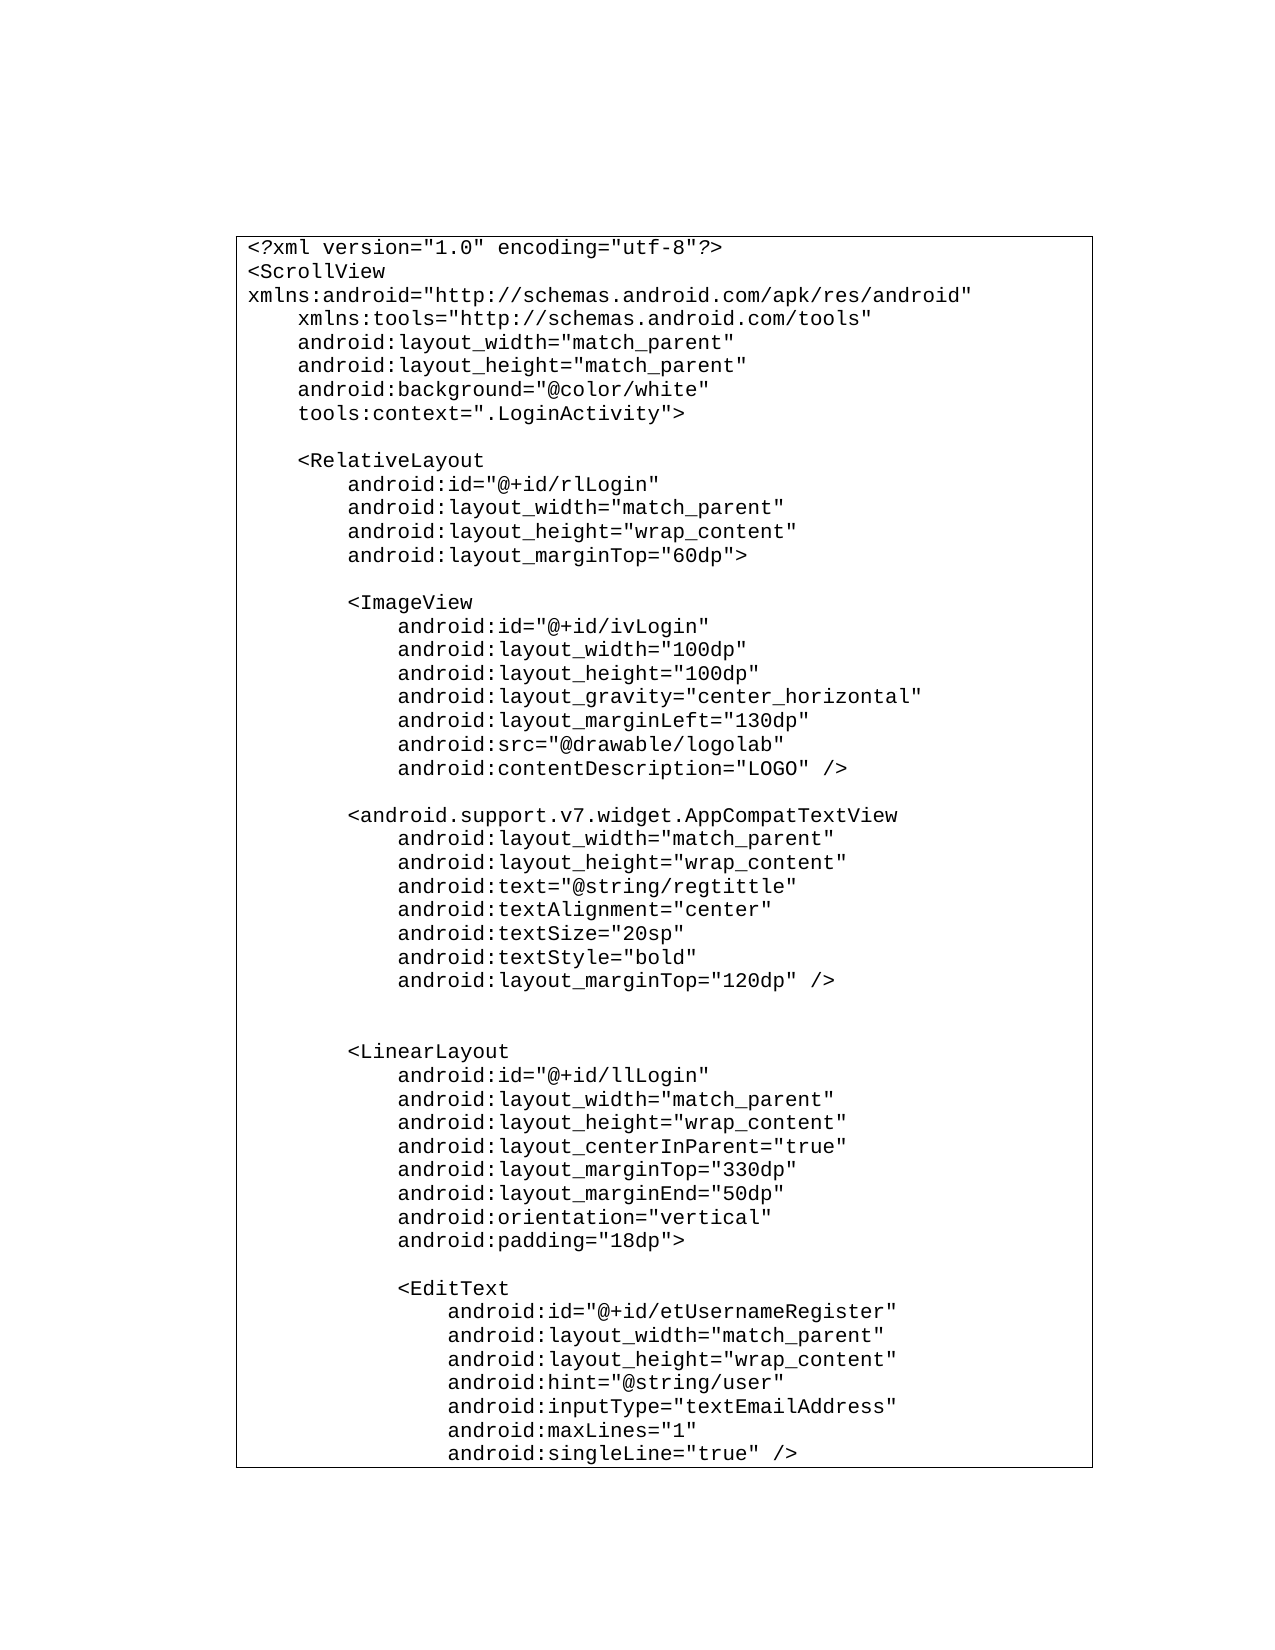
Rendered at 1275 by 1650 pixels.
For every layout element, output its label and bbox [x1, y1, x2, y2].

table_header [237, 237, 1092, 1467]
